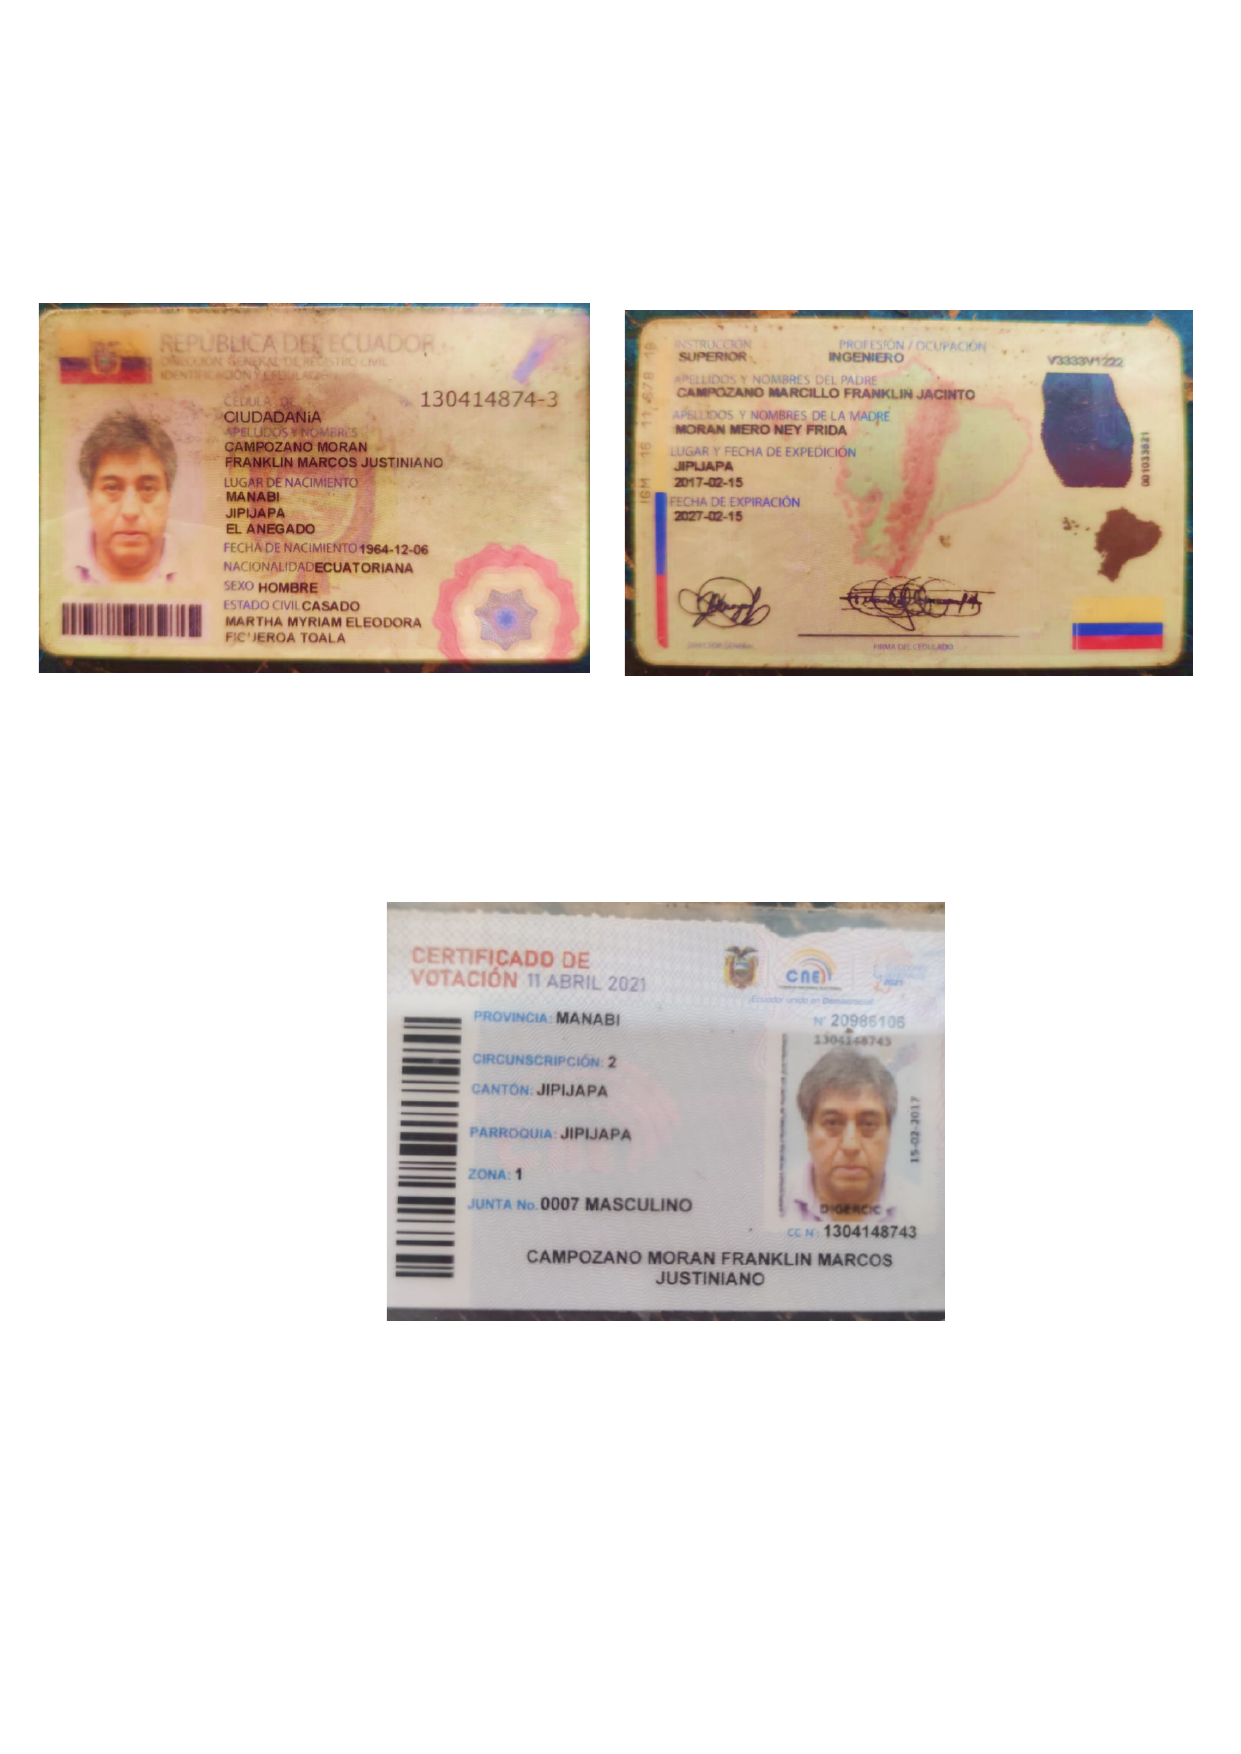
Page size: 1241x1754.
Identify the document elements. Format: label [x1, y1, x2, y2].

picture [624, 310, 1193, 676]
picture [386, 902, 945, 1321]
picture [38, 303, 590, 673]
